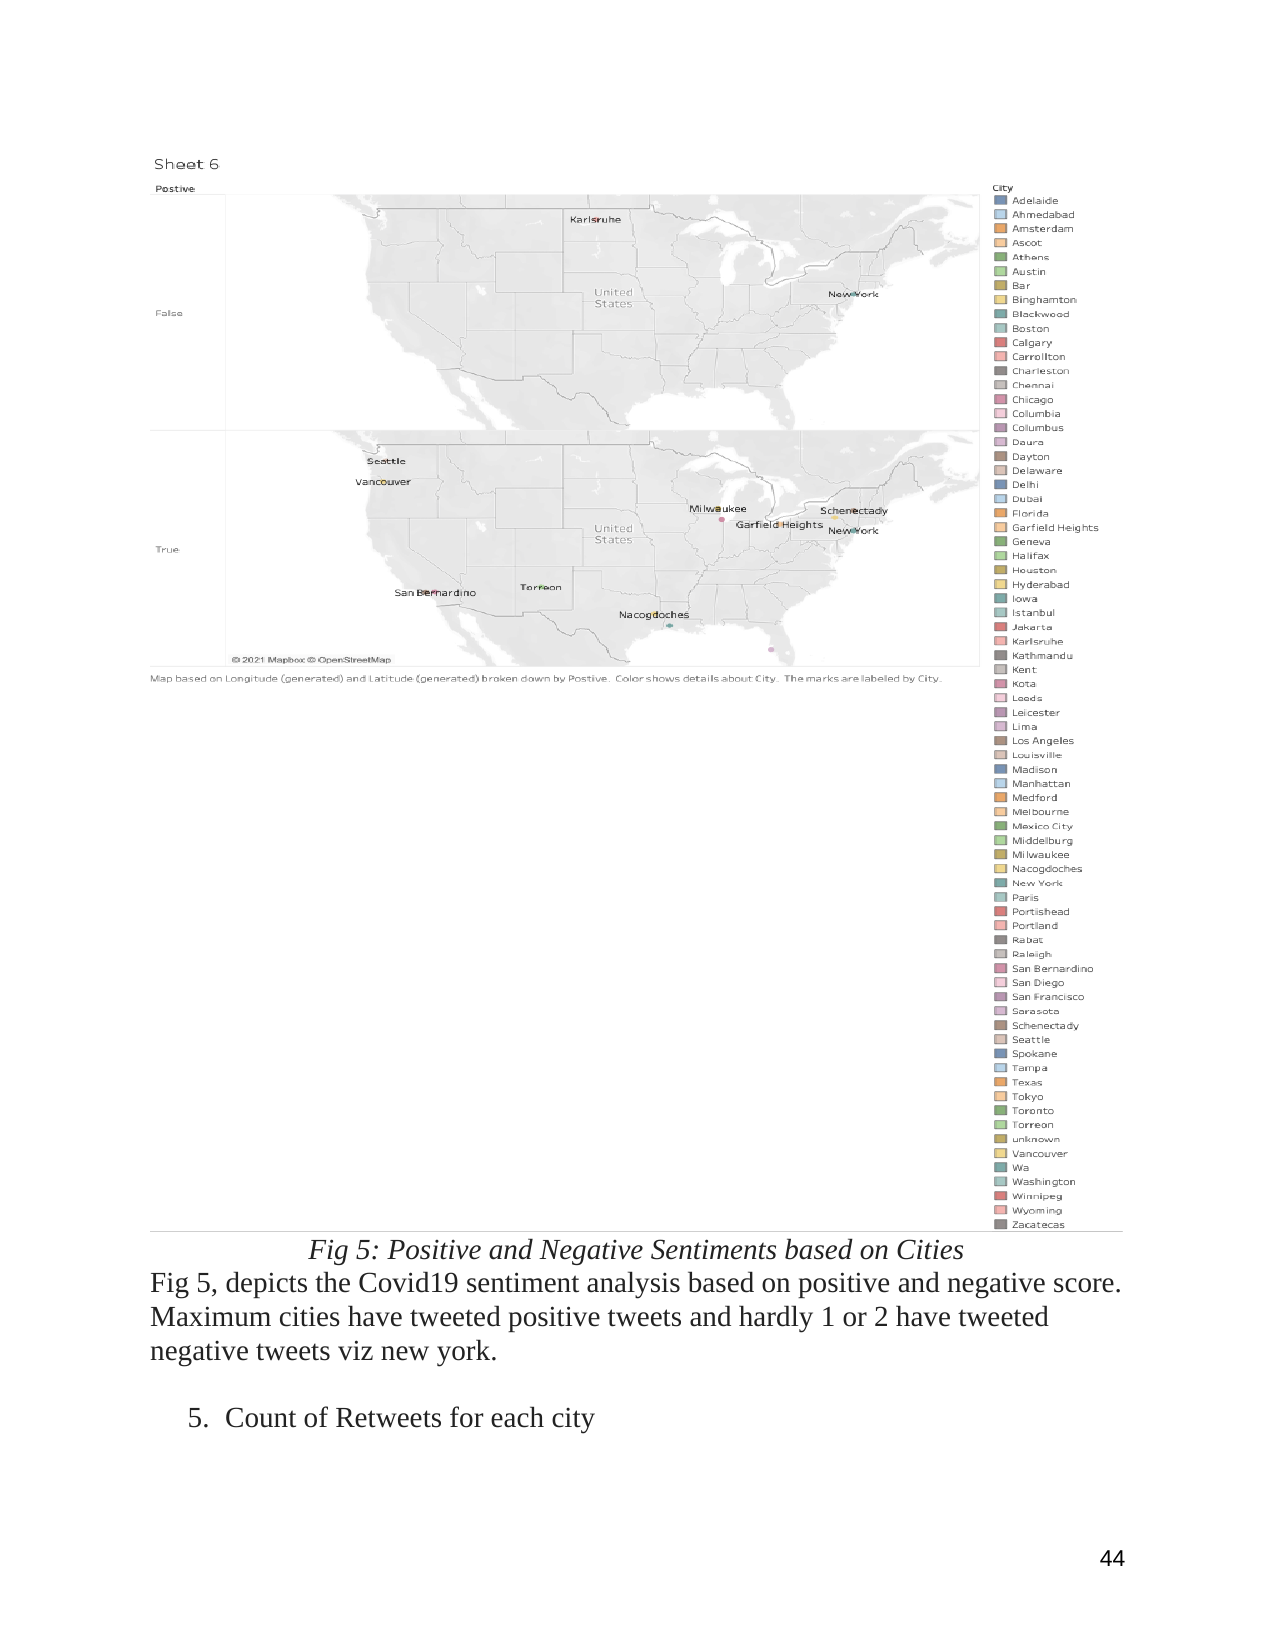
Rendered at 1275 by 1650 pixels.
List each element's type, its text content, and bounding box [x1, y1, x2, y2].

list Count of Retweets for each city [187, 1400, 1125, 1433]
text Fig 5: Positive and Negative Sentiments based on Cities [150, 1232, 1125, 1266]
picture [150, 150, 1125, 1232]
text Fig 5, depicts the Covid19 sentiment analysis based on positive and negative score. Maximum cities have tweeted positive tweets and hardly 1 or 2 have tweeted negative tweets viz new york. [150, 1266, 1125, 1366]
